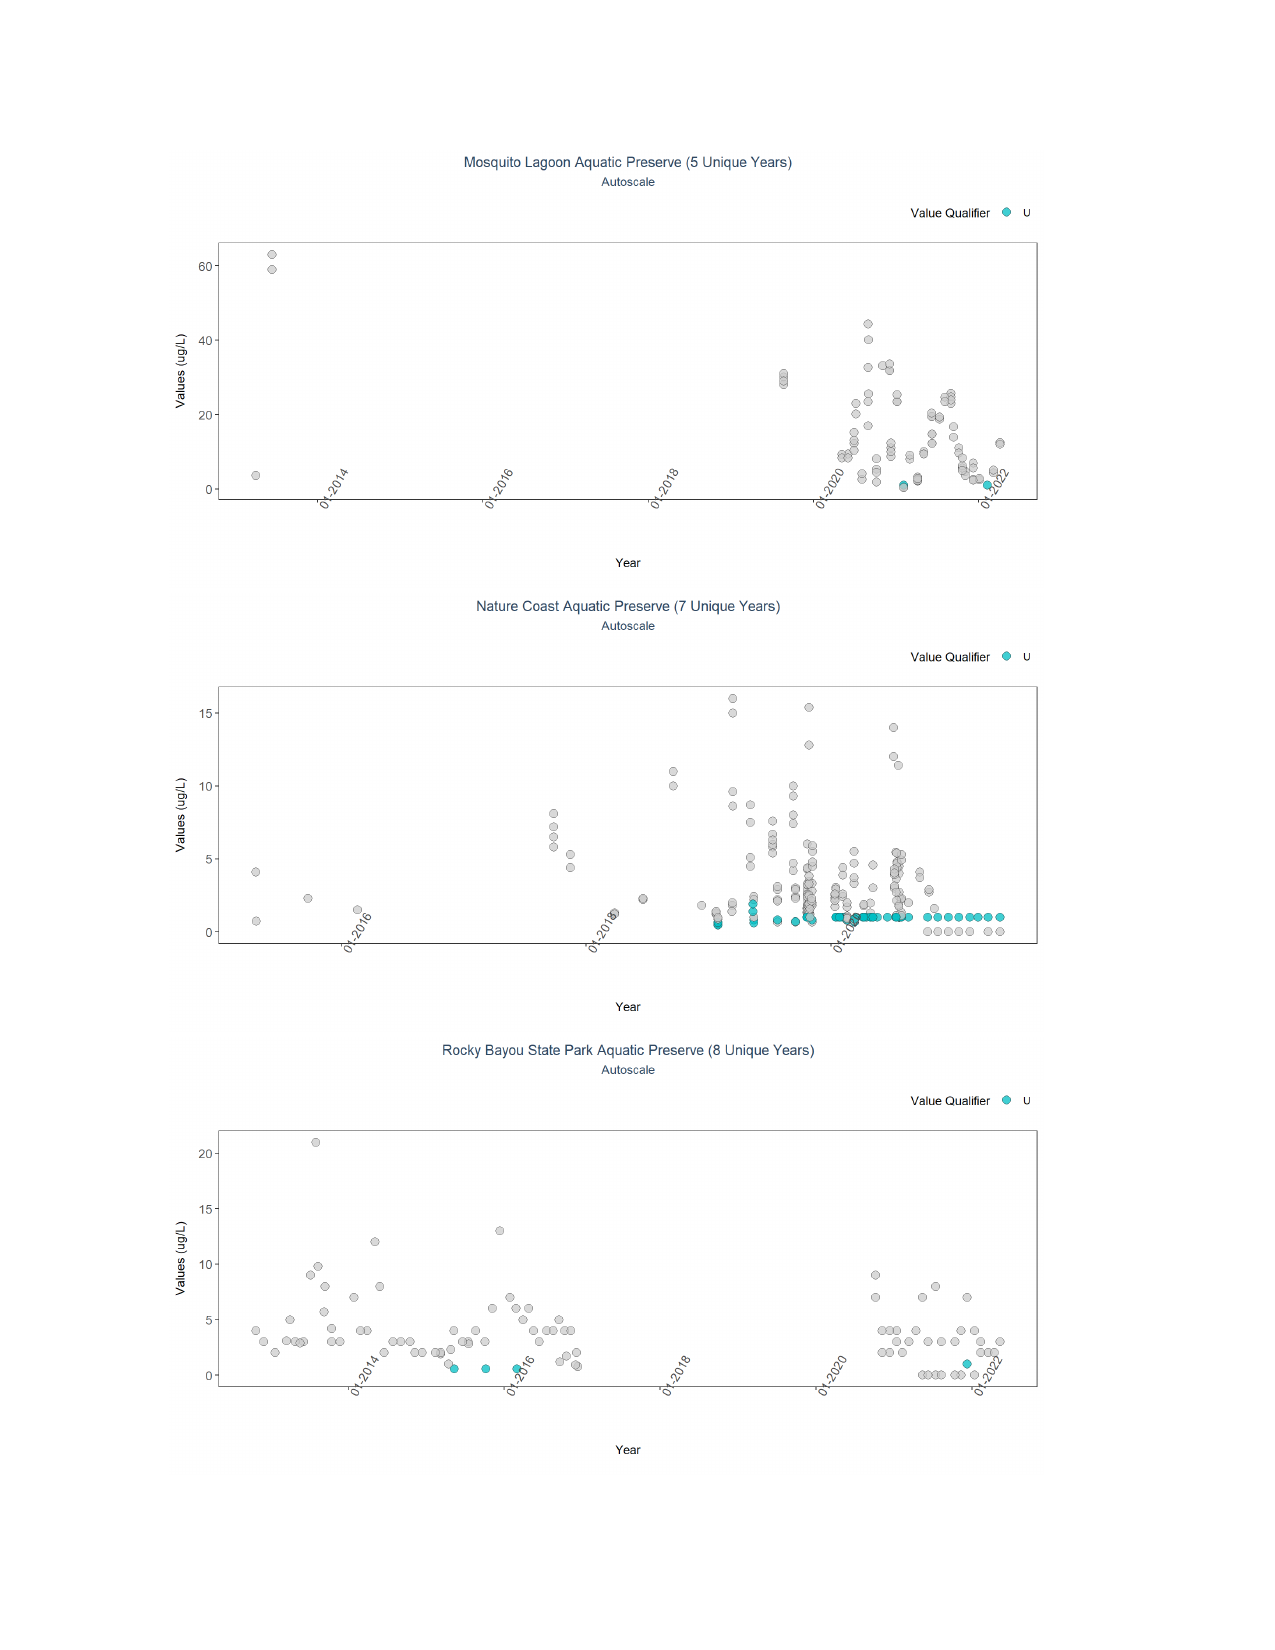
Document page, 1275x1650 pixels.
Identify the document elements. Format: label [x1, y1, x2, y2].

picture [168, 150, 1044, 588]
picture [168, 593, 1044, 1032]
picture [168, 1037, 1044, 1475]
